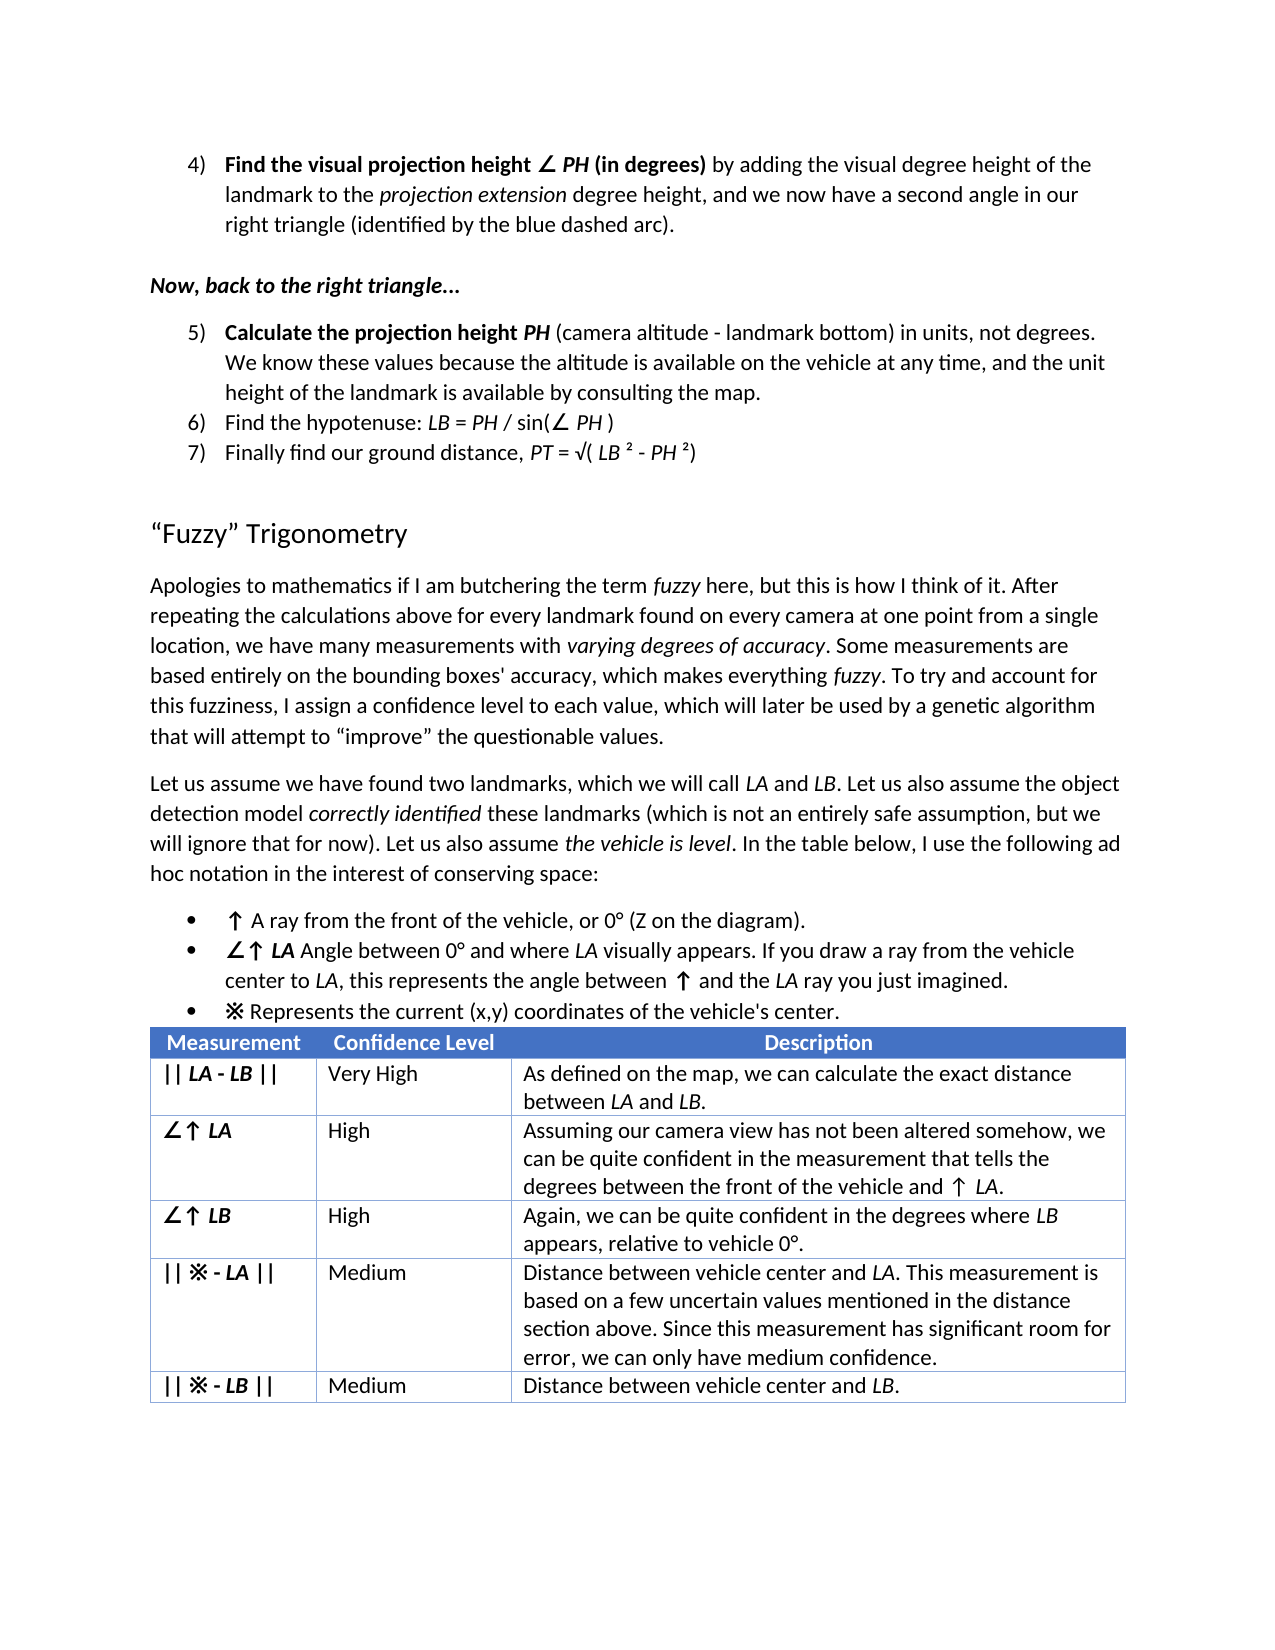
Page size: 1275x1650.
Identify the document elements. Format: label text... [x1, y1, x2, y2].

table_cell ∠↑ LA [151, 1116, 316, 1200]
table_cell High [317, 1116, 511, 1200]
text Now, back to the right triangle... [150, 271, 1125, 299]
text “Fuzzy” Trigonometry [150, 516, 1125, 551]
table_cell Medium [317, 1372, 511, 1402]
table_header Confidence Level [317, 1028, 511, 1058]
table_cell High [317, 1201, 511, 1257]
list ∠↑ LA Angle between 0° and where LA visually appears. If you draw a ray from the vehicle center to LA, this represents the angle between ↑ and the LA ray you just imagined. [187, 936, 1125, 994]
table_cell || ※ - LA || [151, 1259, 316, 1371]
list Finally find our ground distance, PT = √( LB ² - PH ²) [187, 438, 1125, 467]
table_cell Distance between vehicle center and LA. This measurement is based on a few uncertain values mentioned in the distance section above. Since this measurement has significant room for error, we can only have medium confidence. [512, 1259, 1125, 1371]
table_cell Distance between vehicle center and LB. [512, 1372, 1125, 1402]
list ※ Represents the current (x,y) coordinates of the vehicle's center. [187, 997, 1125, 1025]
text Let us assume we have found two landmarks, which we will call LA and LB. Let us also assume the object detection model correctly identified these landmarks (which is not an entirely safe assumption, but we will ignore that for now). Let us also assume the vehicle is level. In the table below, I use the following ad hoc notation in the interest of conserving space: [150, 769, 1125, 887]
list ↑ A ray from the front of the vehicle, or 0° (Z on the diagram). [187, 906, 1125, 934]
table_cell || ※ - LB || [151, 1372, 316, 1402]
list Find the visual projection height ∠ PH (in degrees) by adding the visual degree height of the landmark to the projection extension degree height, and we now have a second angle in our right triangle (identified by the blue dashed arc). [187, 150, 1125, 238]
table_cell As defined on the map, we can calculate the exact distance between LA and LB. [512, 1059, 1125, 1115]
text Apologies to mathematics if I am butchering the term fuzzy here, but this is how I think of it. After repeating the calculations above for every landmark found on every camera at one point from a single location, we have many measurements with varying degrees of accuracy. Some measurements are based entirely on the bounding boxes' accuracy, which makes everything fuzzy. To try and account for this fuzziness, I assign a confidence level to each value, which will later be used by a genetic algorithm that will attempt to “improve” the questionable values. [150, 571, 1125, 750]
table_cell Medium [317, 1259, 511, 1371]
table_cell Assuming our camera view has not been altered somehow, we can be quite confident in the measurement that tells the degrees between the front of the vehicle and ↑ LA. [512, 1116, 1125, 1200]
list Find the hypotenuse: LB = PH / sin(∠ PH ) [187, 408, 1125, 436]
table_cell Very High [317, 1059, 511, 1115]
table_header Description [512, 1028, 1125, 1058]
table_cell Again, we can be quite confident in the degrees where LB appears, relative to vehicle 0°. [512, 1201, 1125, 1257]
table_cell ∠↑ LB [151, 1201, 316, 1257]
table_header Measurement [151, 1028, 316, 1058]
table_cell || LA - LB || [151, 1059, 316, 1115]
list Calculate the projection height PH (camera altitude - landmark bottom) in units, not degrees. We know these values because the altitude is available on the vehicle at any time, and the unit height of the landmark is available by consulting the map. [187, 318, 1125, 406]
